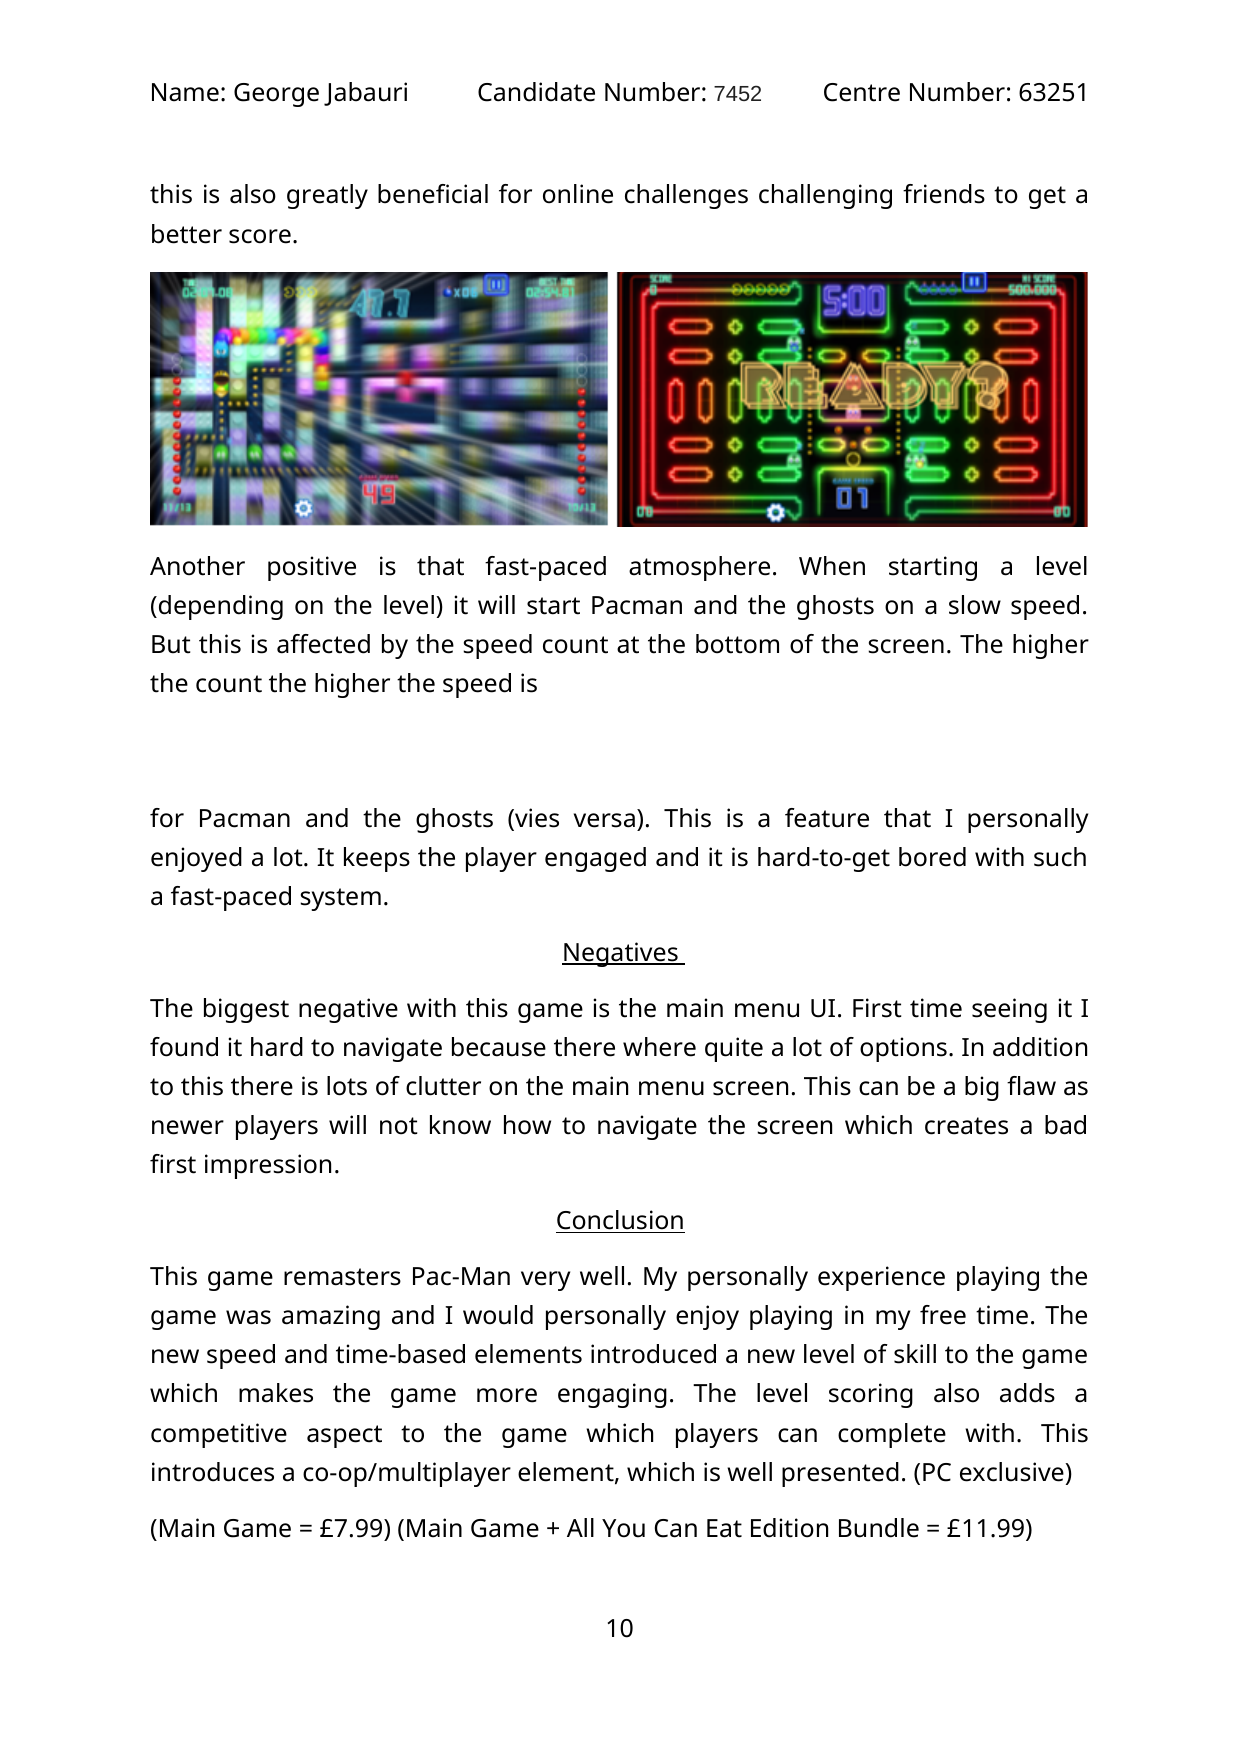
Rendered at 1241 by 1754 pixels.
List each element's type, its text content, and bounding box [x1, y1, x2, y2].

picture [150, 272, 1088, 527]
text This game remasters Pac-Man very well. My personally experience playing the game was amazing and I would personally enjoy playing in my free time. The new speed and time-based elements introduced a new level of skill to the game which makes the game more engaging. The level scoring also adds a competitive aspect to the game which players can complete with. This introduces a co-op/multiplayer element, which is well presented. (PC exclusive) [150, 1259, 1090, 1488]
text Conclusion [150, 1203, 1090, 1237]
text Another positive is that fast-paced atmosphere. When starting a level (depending on the level) it will start Pacman and the ghosts on a slow speed. But this is affected by the speed count at the bottom of the screen. The higher the count the higher the speed is [150, 549, 1090, 700]
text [150, 177, 1090, 250]
text for Pacman and the ghosts (vies versa). This is a feature that I personally enjoyed a lot. It keeps the player engaged and it is hard-to-get bored with such a fast-paced system. [150, 800, 1090, 913]
text Negatives [150, 934, 1090, 968]
text The biggest negative with this game is the main menu UI. First time seeing it I found it hard to navigate because there where quite a lot of options. In addition to this there is lots of clutter on the main menu screen. This can be a big flaw as newer players will not know how to navigate the screen which creates a bad first impression. [150, 990, 1090, 1181]
text (Main Game = £7.99) (Main Game + All You Can Eat Edition Bundle = £11.99) [150, 1510, 1090, 1544]
